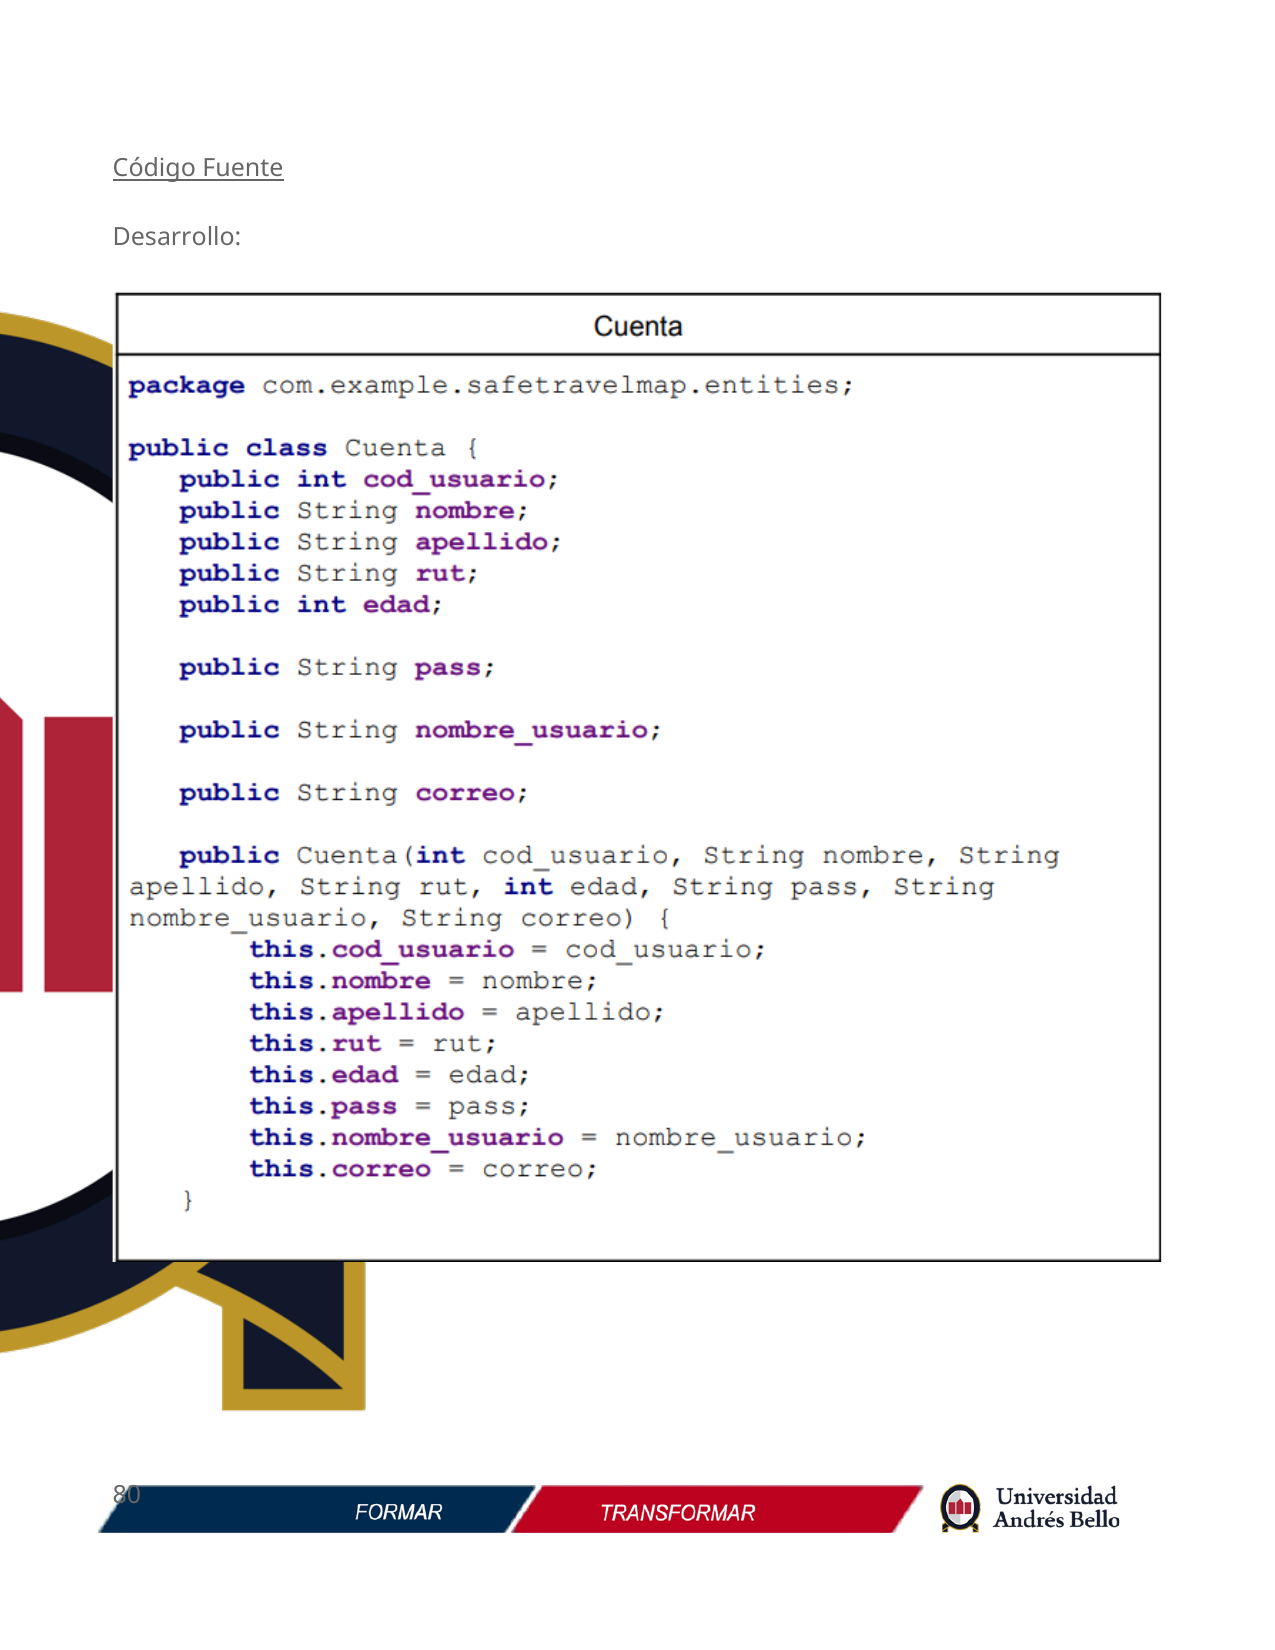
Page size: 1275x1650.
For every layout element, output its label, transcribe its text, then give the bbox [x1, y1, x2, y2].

picture [97, 1483, 1120, 1533]
picture [0, 286, 1162, 1423]
text Código Fuente [112, 150, 1162, 184]
text Desarrollo: [112, 218, 1162, 252]
